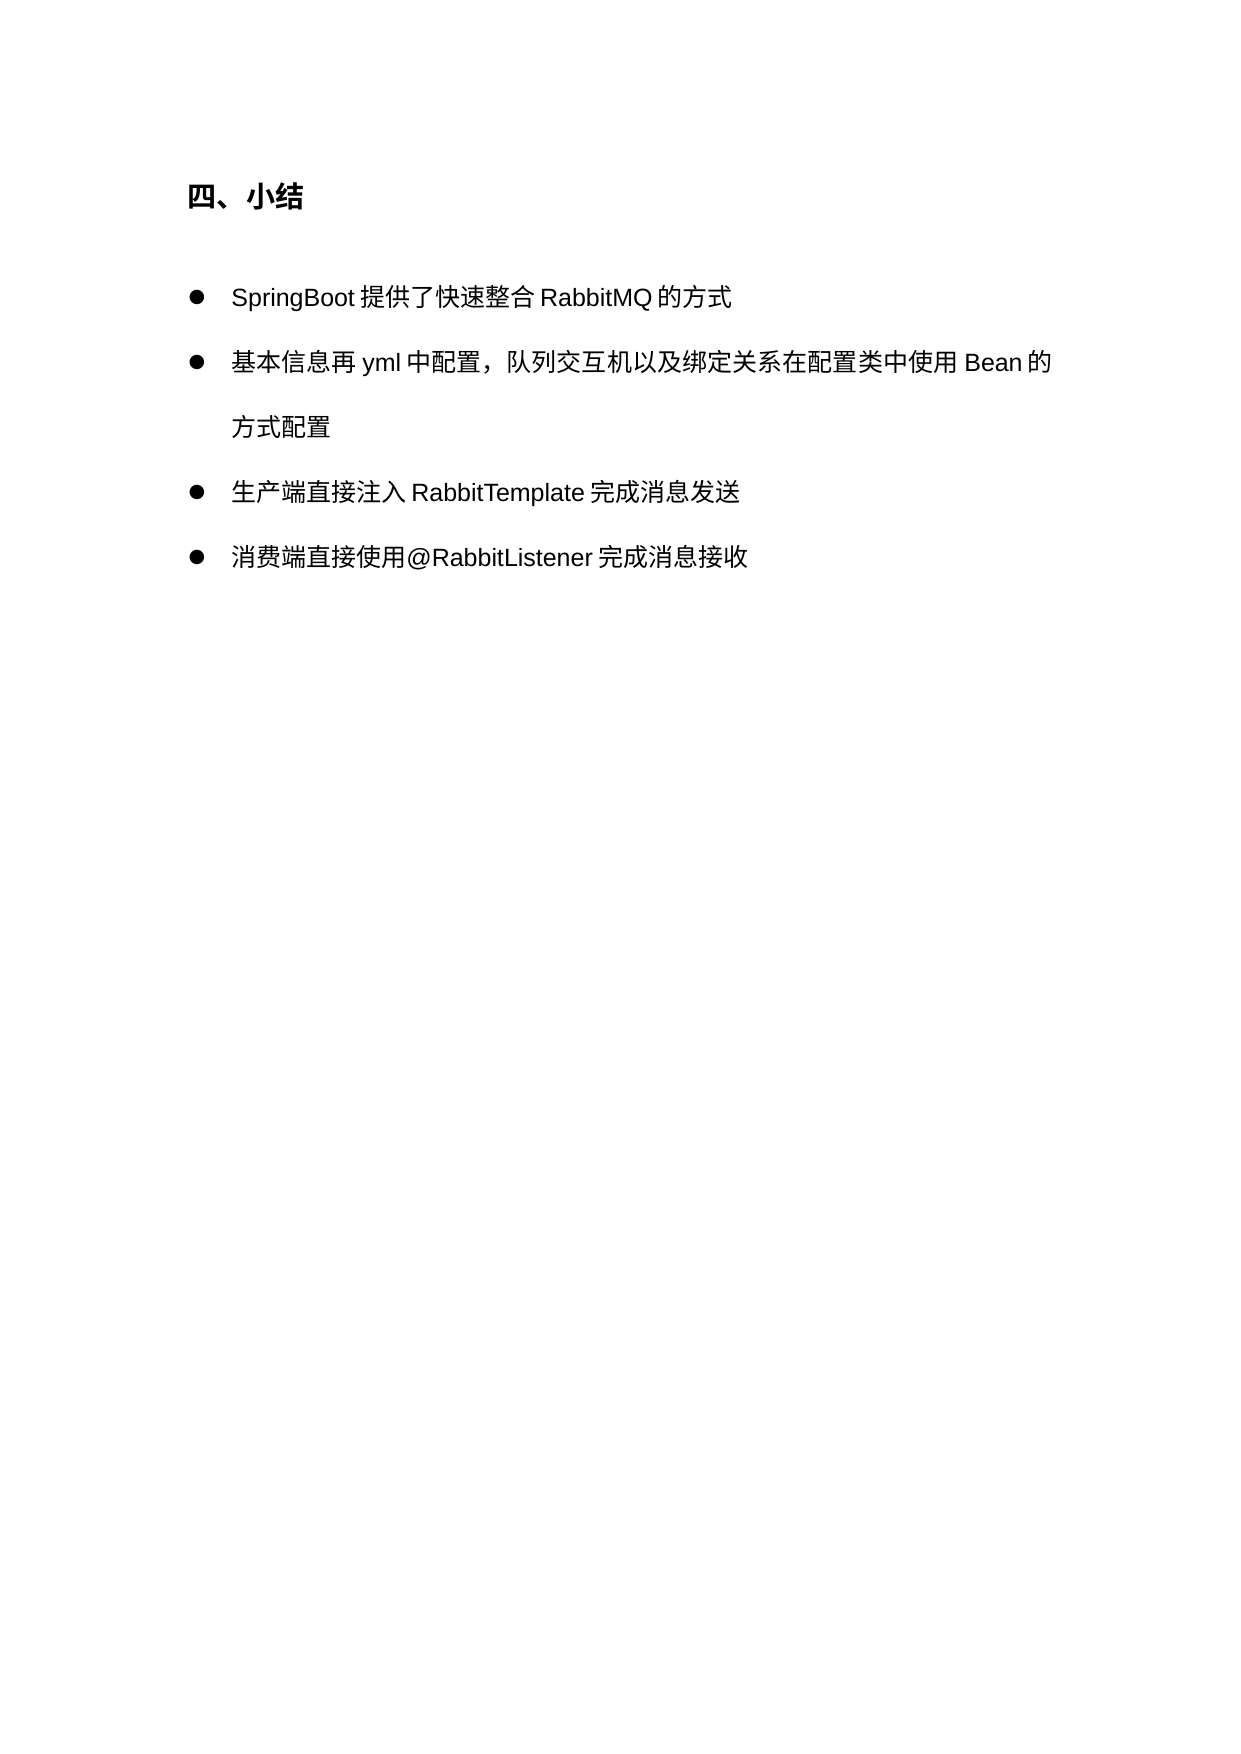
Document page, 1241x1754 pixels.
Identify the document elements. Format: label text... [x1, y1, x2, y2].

list 生产端直接注入RabbitTemplate完成消息发送 [187, 458, 1053, 523]
subtitle 四、小结 [187, 162, 1053, 227]
list 基本信息再yml中配置，队列交互机以及绑定关系在配置类中使用Bean的方式配置 [187, 328, 1053, 458]
list SpringBoot提供了快速整合RabbitMQ的方式 [187, 263, 1053, 328]
list 消费端直接使用@RabbitListener完成消息接收 [187, 523, 1053, 588]
